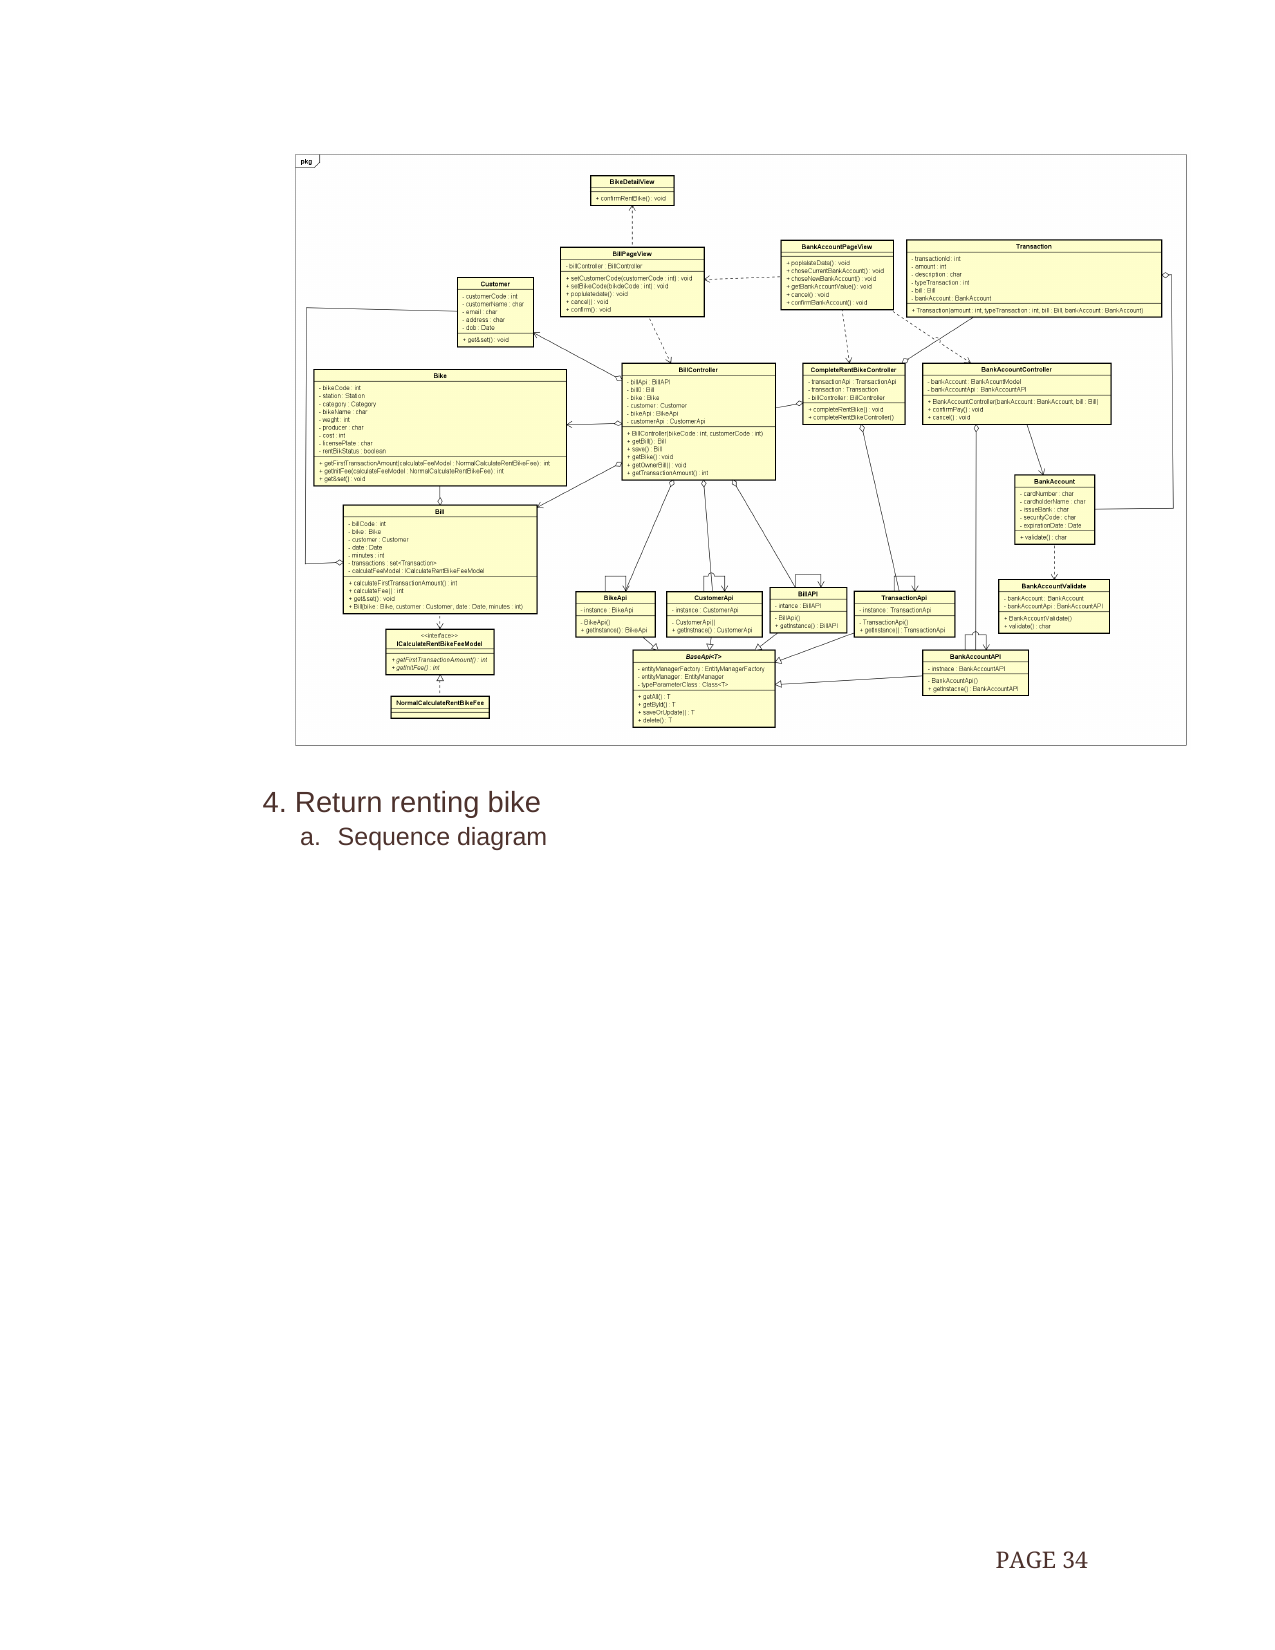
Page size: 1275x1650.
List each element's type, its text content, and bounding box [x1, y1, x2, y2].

list 4. Return renting bike [262, 785, 1087, 818]
list Sequence diagram [300, 822, 1087, 850]
picture [291, 150, 1191, 750]
